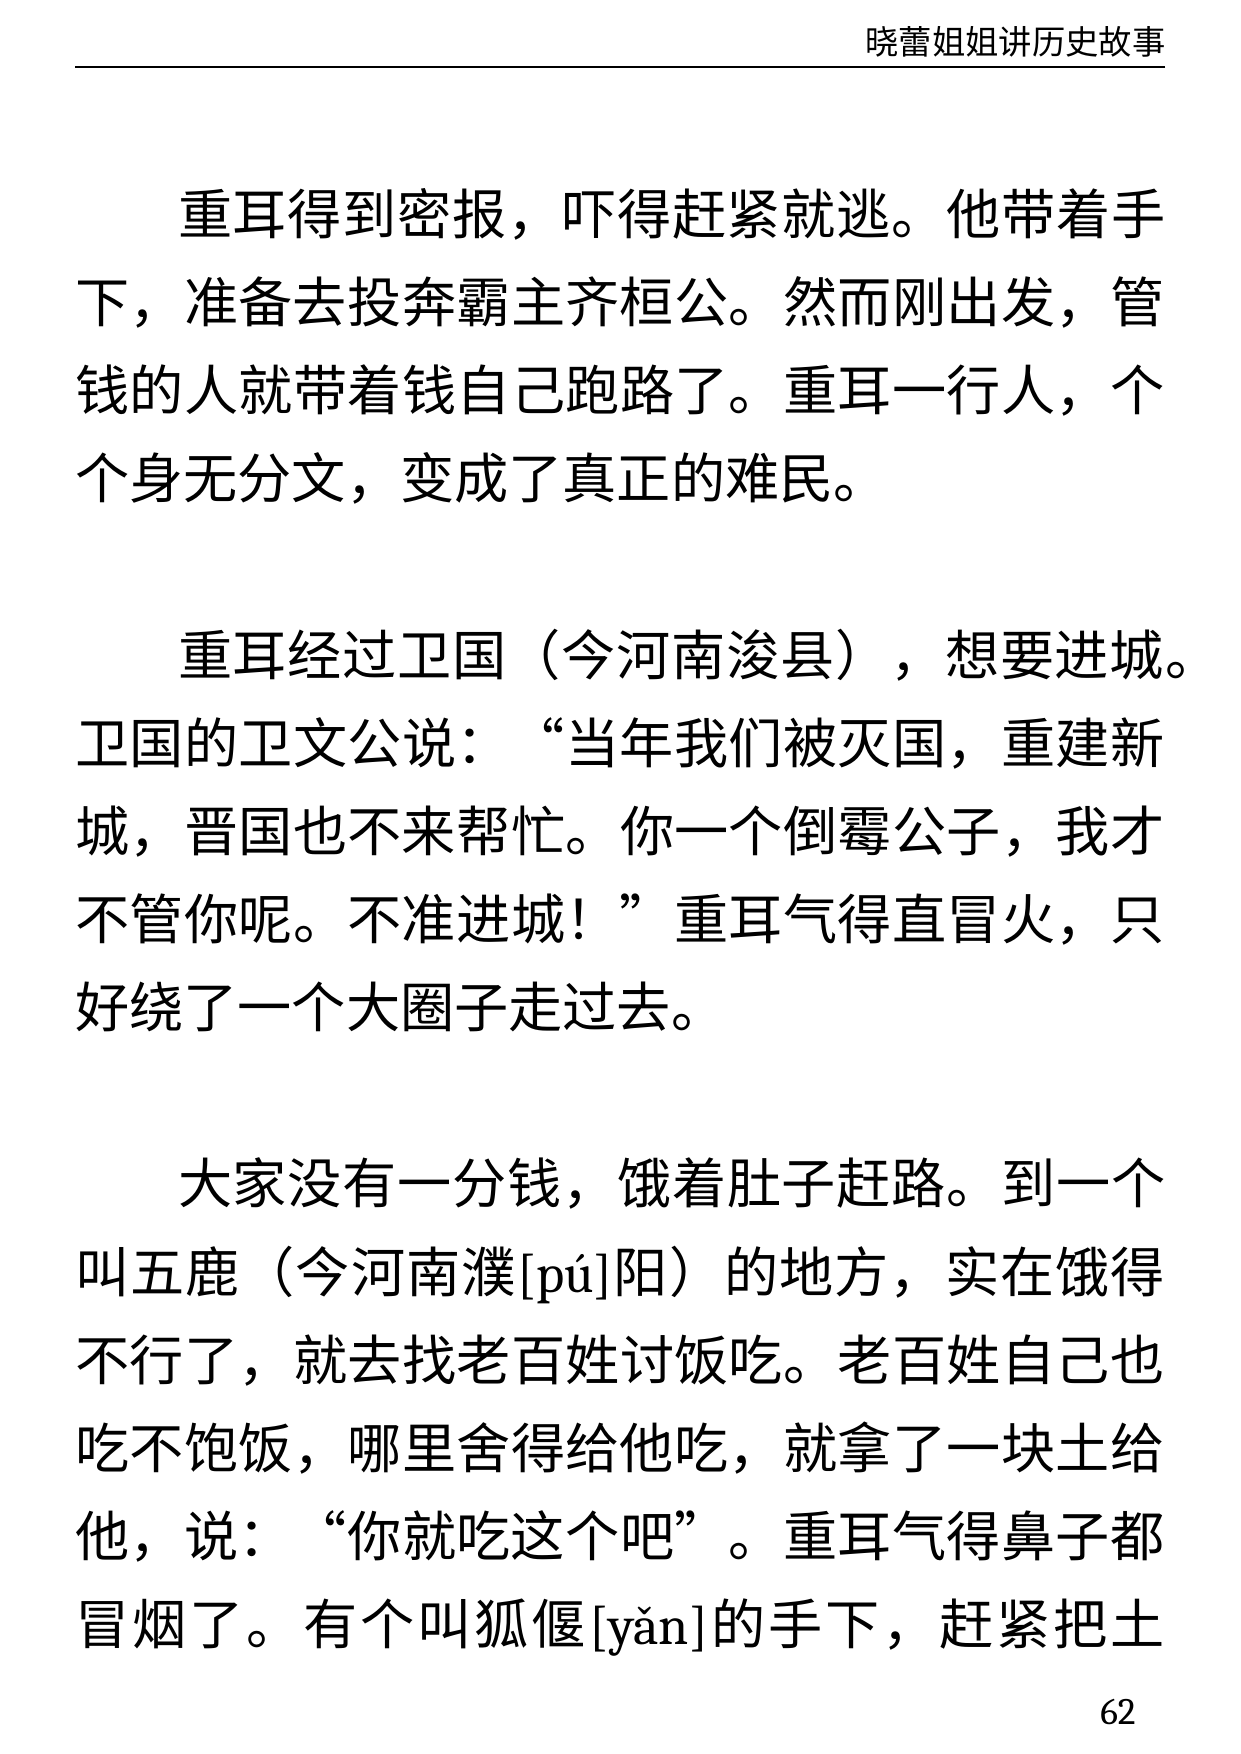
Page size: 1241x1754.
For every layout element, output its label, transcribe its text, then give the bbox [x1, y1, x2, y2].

text 重耳经过卫国（今河南浚县），想要进城。卫国的卫文公说：“当年我们被灭国，重建新城，晋国也不来帮忙。你一个倒霉公子，我才不管你呢。不准进城！”重耳气得直冒火，只好绕了一个大圈子走过去。 [75, 607, 1165, 1048]
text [75, 1136, 1165, 1665]
text 重耳得到密报，吓得赶紧就逃。他带着手下，准备去投奔霸主齐桓公。然而刚出发，管钱的人就带着钱自己跑路了。重耳一行人，个个身无分文，变成了真正的难民。 [75, 167, 1165, 519]
